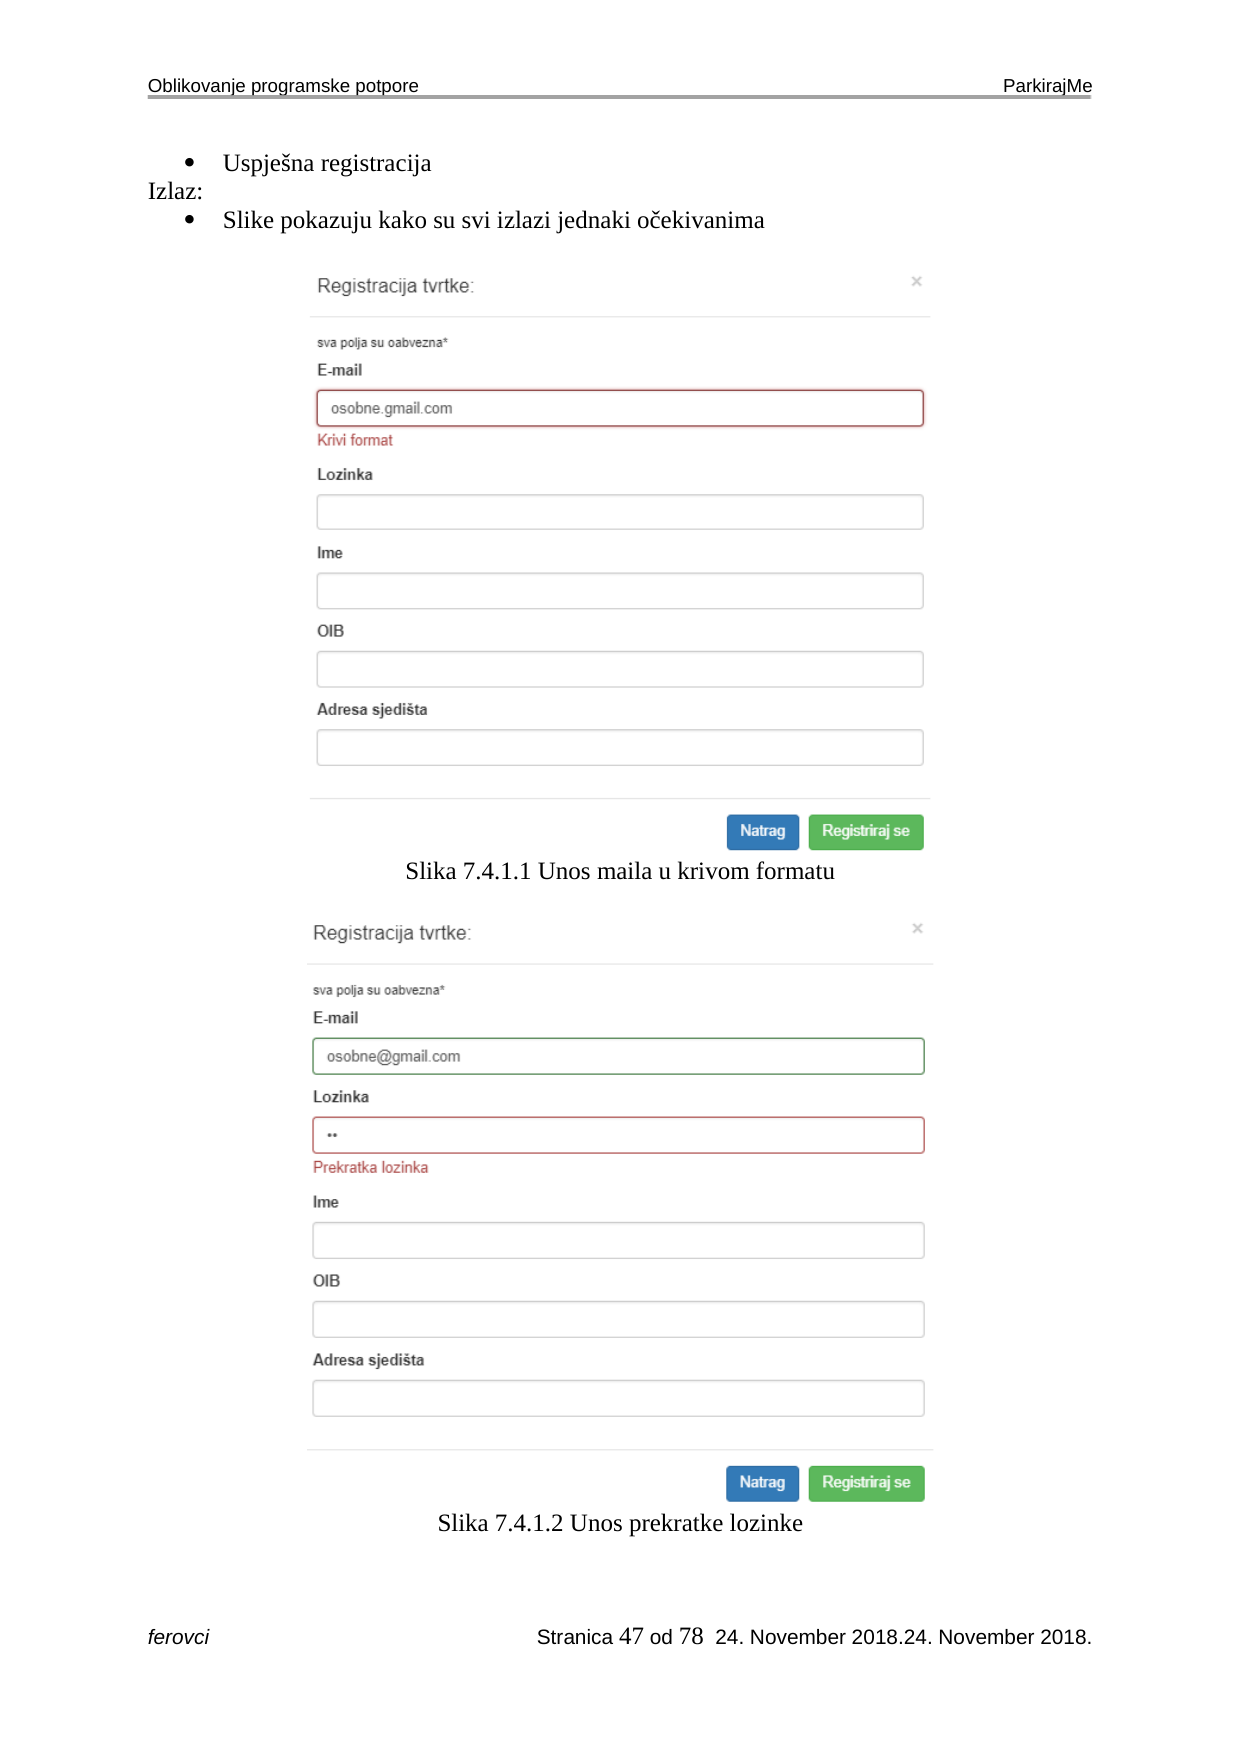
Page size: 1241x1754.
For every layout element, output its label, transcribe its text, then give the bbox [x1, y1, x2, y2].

text Izlaz: [148, 176, 1093, 205]
text Slika 7.4.1.1 Unos maila u krivom formatu [148, 856, 1093, 885]
picture [307, 913, 934, 1508]
list Slike pokazuju kako su svi izlazi jednaki očekivanima [185, 205, 1093, 234]
picture [147, 95, 1092, 99]
picture [309, 262, 931, 857]
text Slika 7.4.1.2 Unos prekratke lozinke [148, 1508, 1093, 1536]
list Uspješna registracija [185, 148, 1093, 176]
